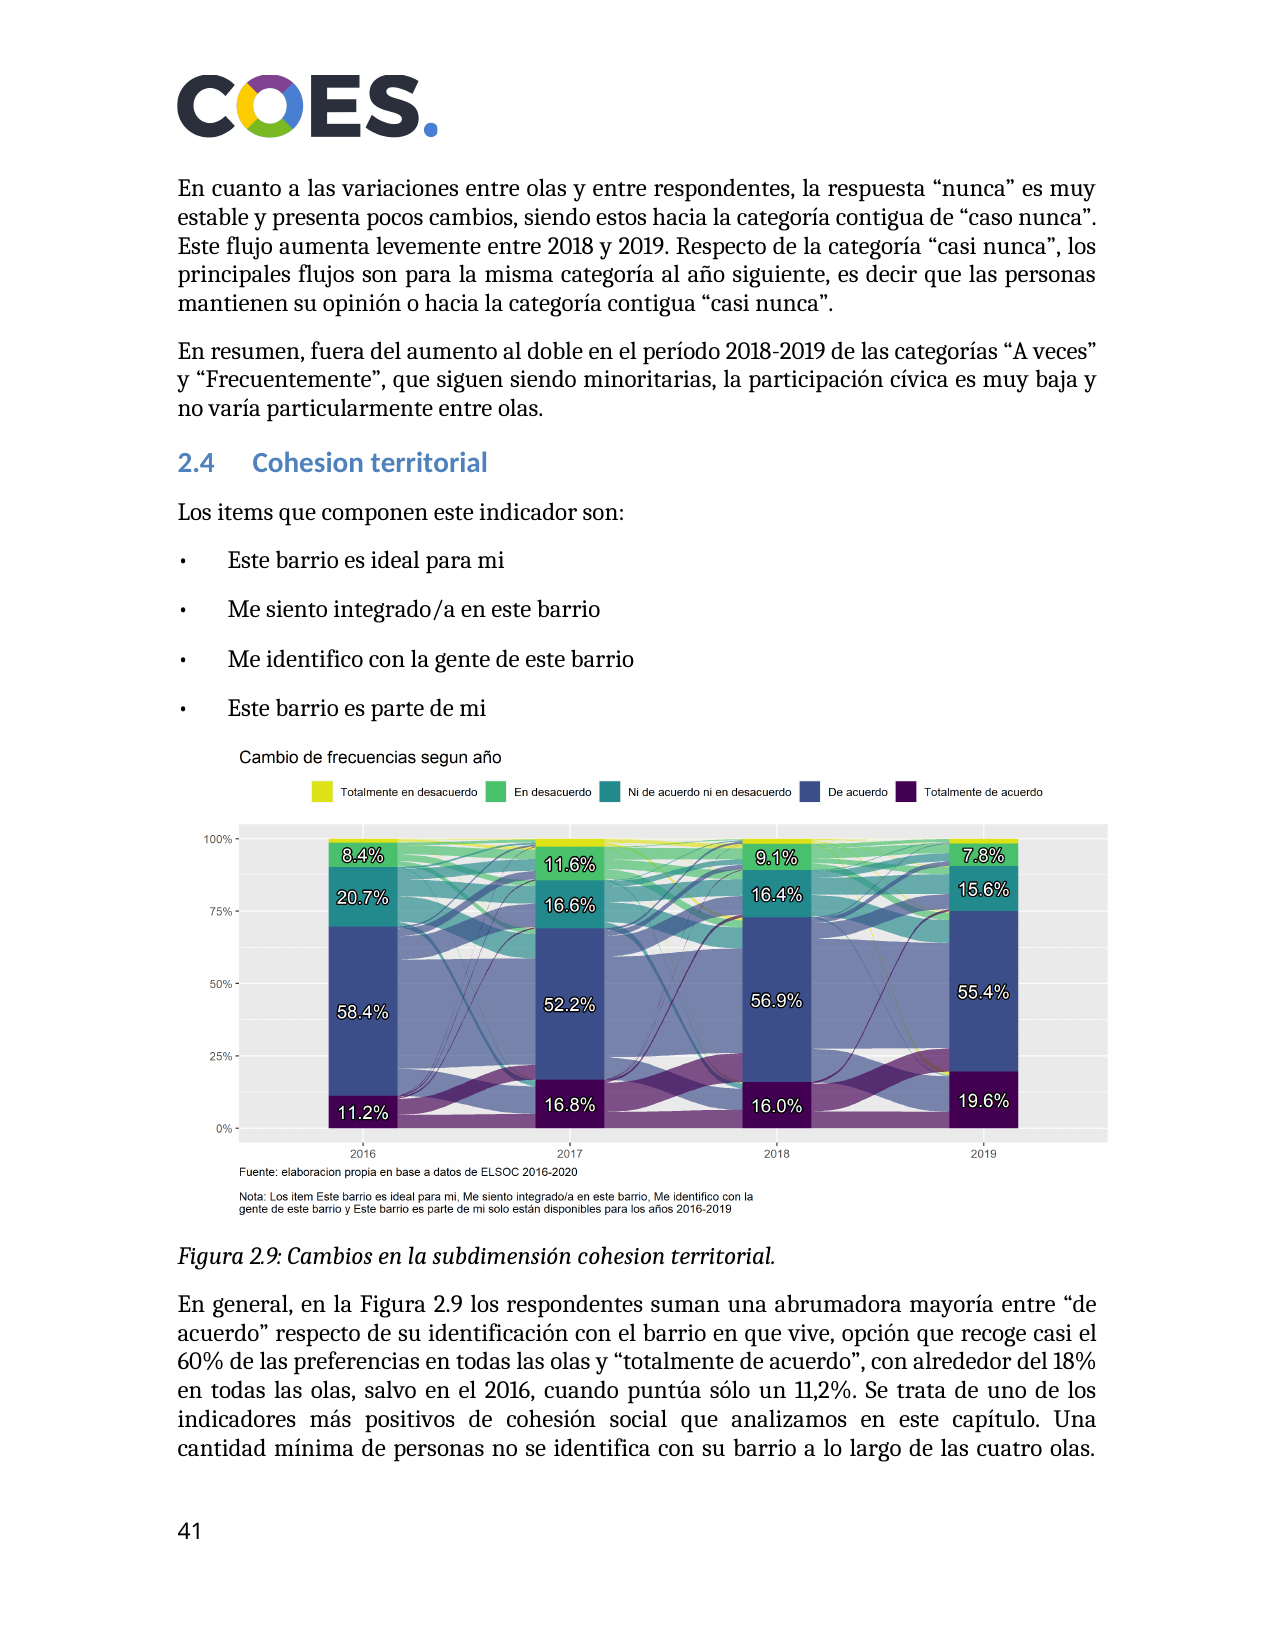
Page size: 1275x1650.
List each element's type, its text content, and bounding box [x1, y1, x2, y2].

list Este barrio es parte de mi [177, 694, 1098, 723]
picture [177, 75, 438, 146]
list Me identifico con la gente de este barrio [177, 645, 1098, 673]
list Este barrio es ideal para mi [177, 546, 1098, 574]
text Los items que componen este indicador son: [177, 498, 1098, 527]
list Me siento integrado/a en este barrio [177, 595, 1098, 624]
text Figura 2.9: Cambios en la subdimensión cohesion territorial. [177, 1242, 1098, 1271]
text En resumen, fuera del aumento al doble en el período 2018-2019 de las categorías “A veces” y “Frecuentemente”, que siguen siendo minoritarias, la participación cívica es muy baja y no varía particularmente entre olas. [177, 337, 1098, 423]
text En cuanto a las variaciones entre olas y entre respondentes, la respuesta “nunca” es muy estable y presenta pocos cambios, siendo estos hacia la categoría contigua de “caso nunca”. Este flujo aumenta levemente entre 2018 y 2019. Respecto de la categoría “casi nunca”, los principales flujos son para la misma categoría al año siguiente, es decir que las personas mantienen su opinión o hacia la categoría contigua “casi nunca”. [177, 174, 1098, 318]
subtitle 2.4 Cohesion territorial [177, 444, 1098, 479]
picture [196, 743, 1115, 1222]
